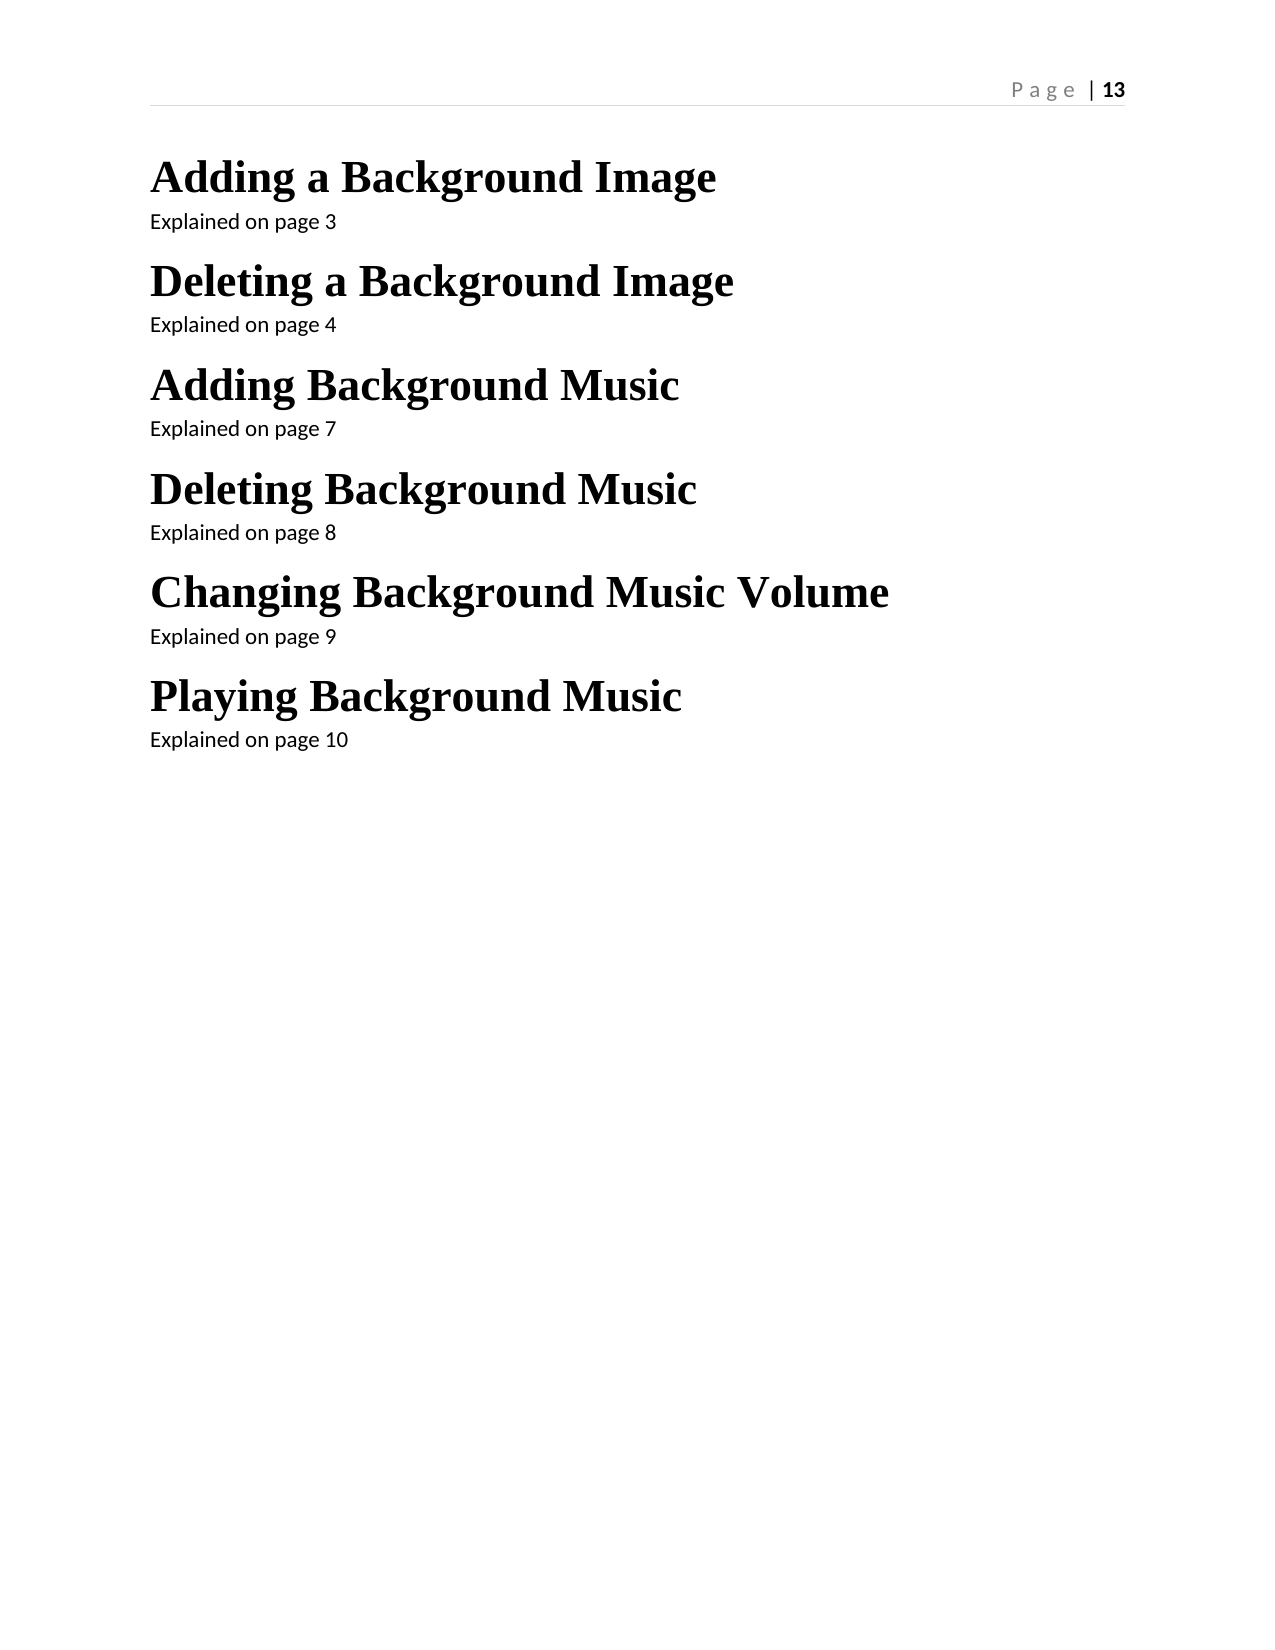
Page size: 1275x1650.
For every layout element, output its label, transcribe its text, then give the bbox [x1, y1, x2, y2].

text Explained on page 4 [150, 311, 1125, 339]
subtitle Playing Background Music [150, 669, 1125, 721]
subtitle Deleting a Background Image [150, 254, 1125, 306]
text Explained on page 10 [150, 726, 1125, 754]
subtitle Adding a Background Image [150, 150, 1125, 203]
subtitle Changing Background Music Volume [150, 565, 1125, 618]
text Explained on page 3 [150, 207, 1125, 235]
subtitle Adding Background Music [150, 357, 1125, 410]
text Explained on page 7 [150, 414, 1125, 442]
text Explained on page 9 [150, 622, 1125, 650]
text Explained on page 8 [150, 518, 1125, 546]
subtitle Deleting Background Music [150, 461, 1125, 514]
